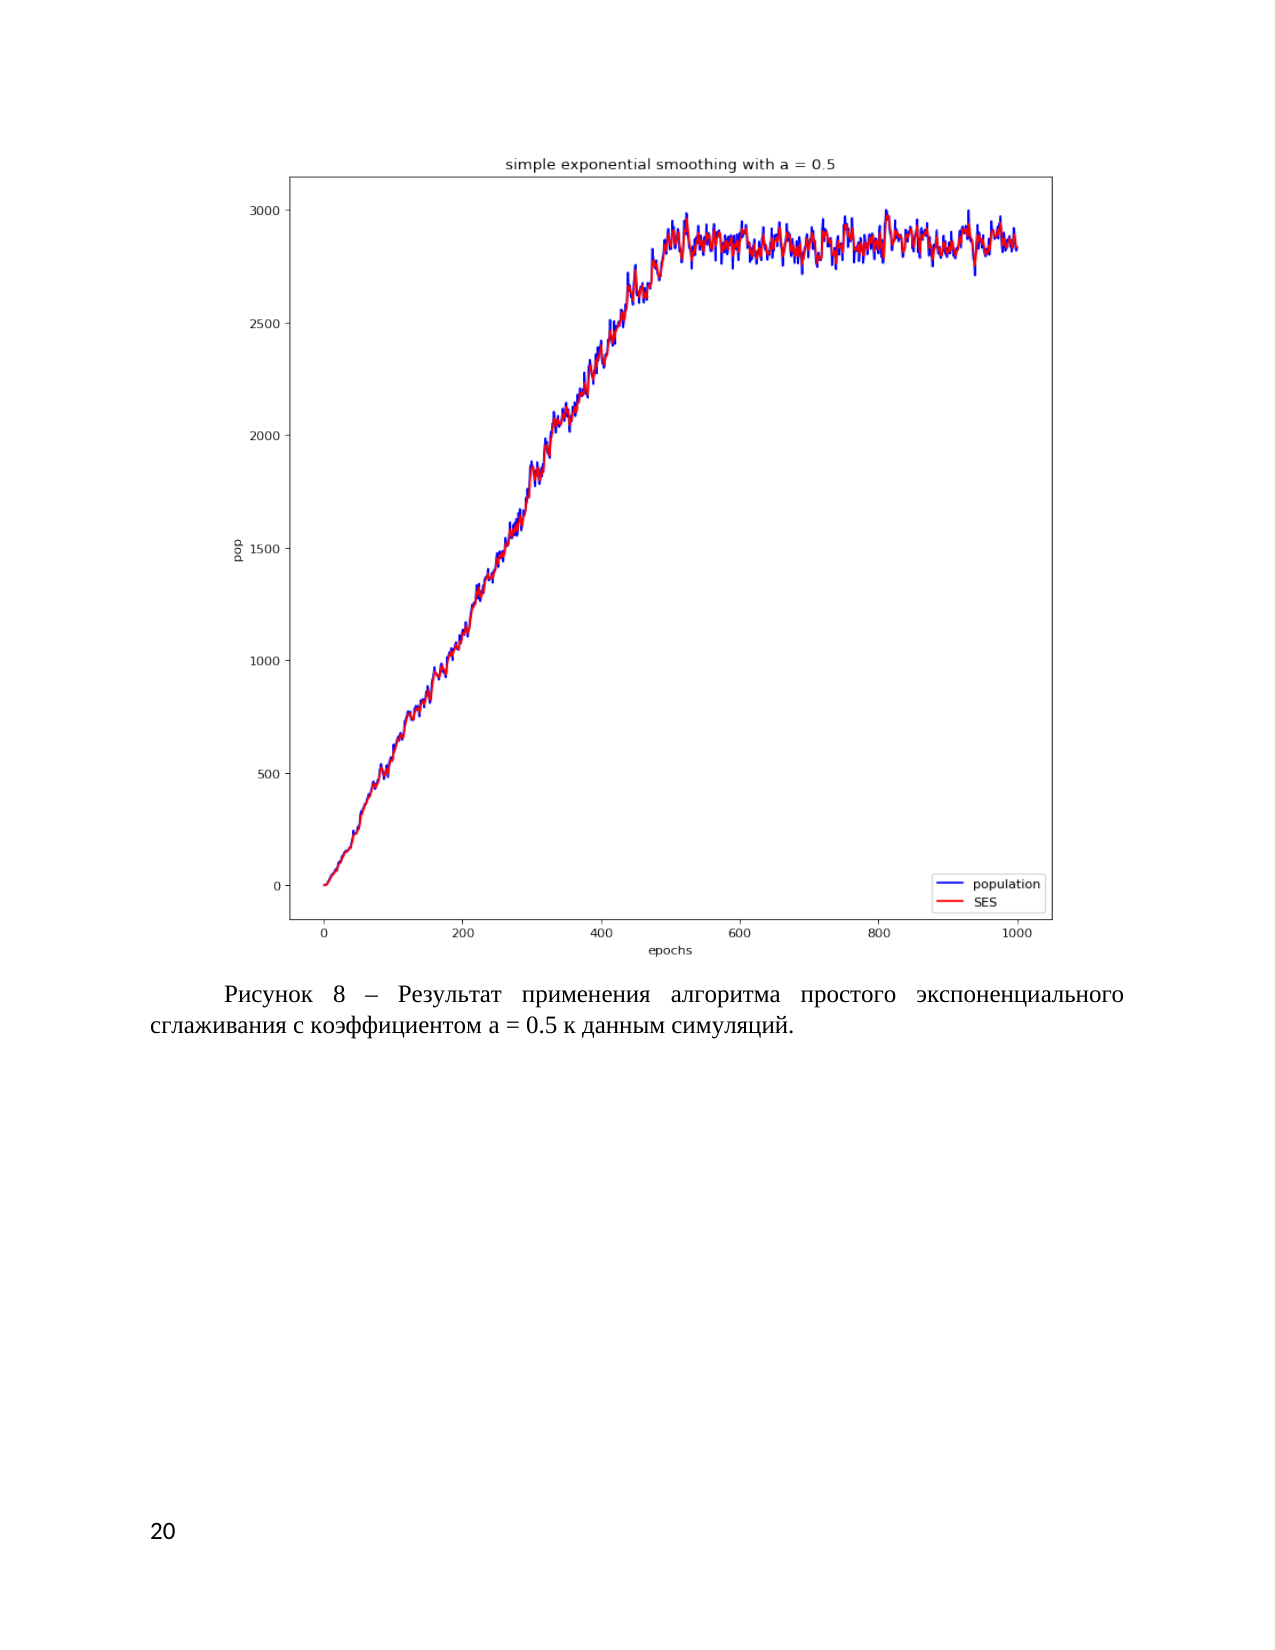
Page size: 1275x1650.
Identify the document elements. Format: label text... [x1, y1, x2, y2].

text Рисунок 8 – Результат применения алгоритма простого экспоненциального сглаживания с коэффициентом a = 0.5 к данным симуляций. [150, 979, 1125, 1039]
picture [223, 150, 1060, 965]
